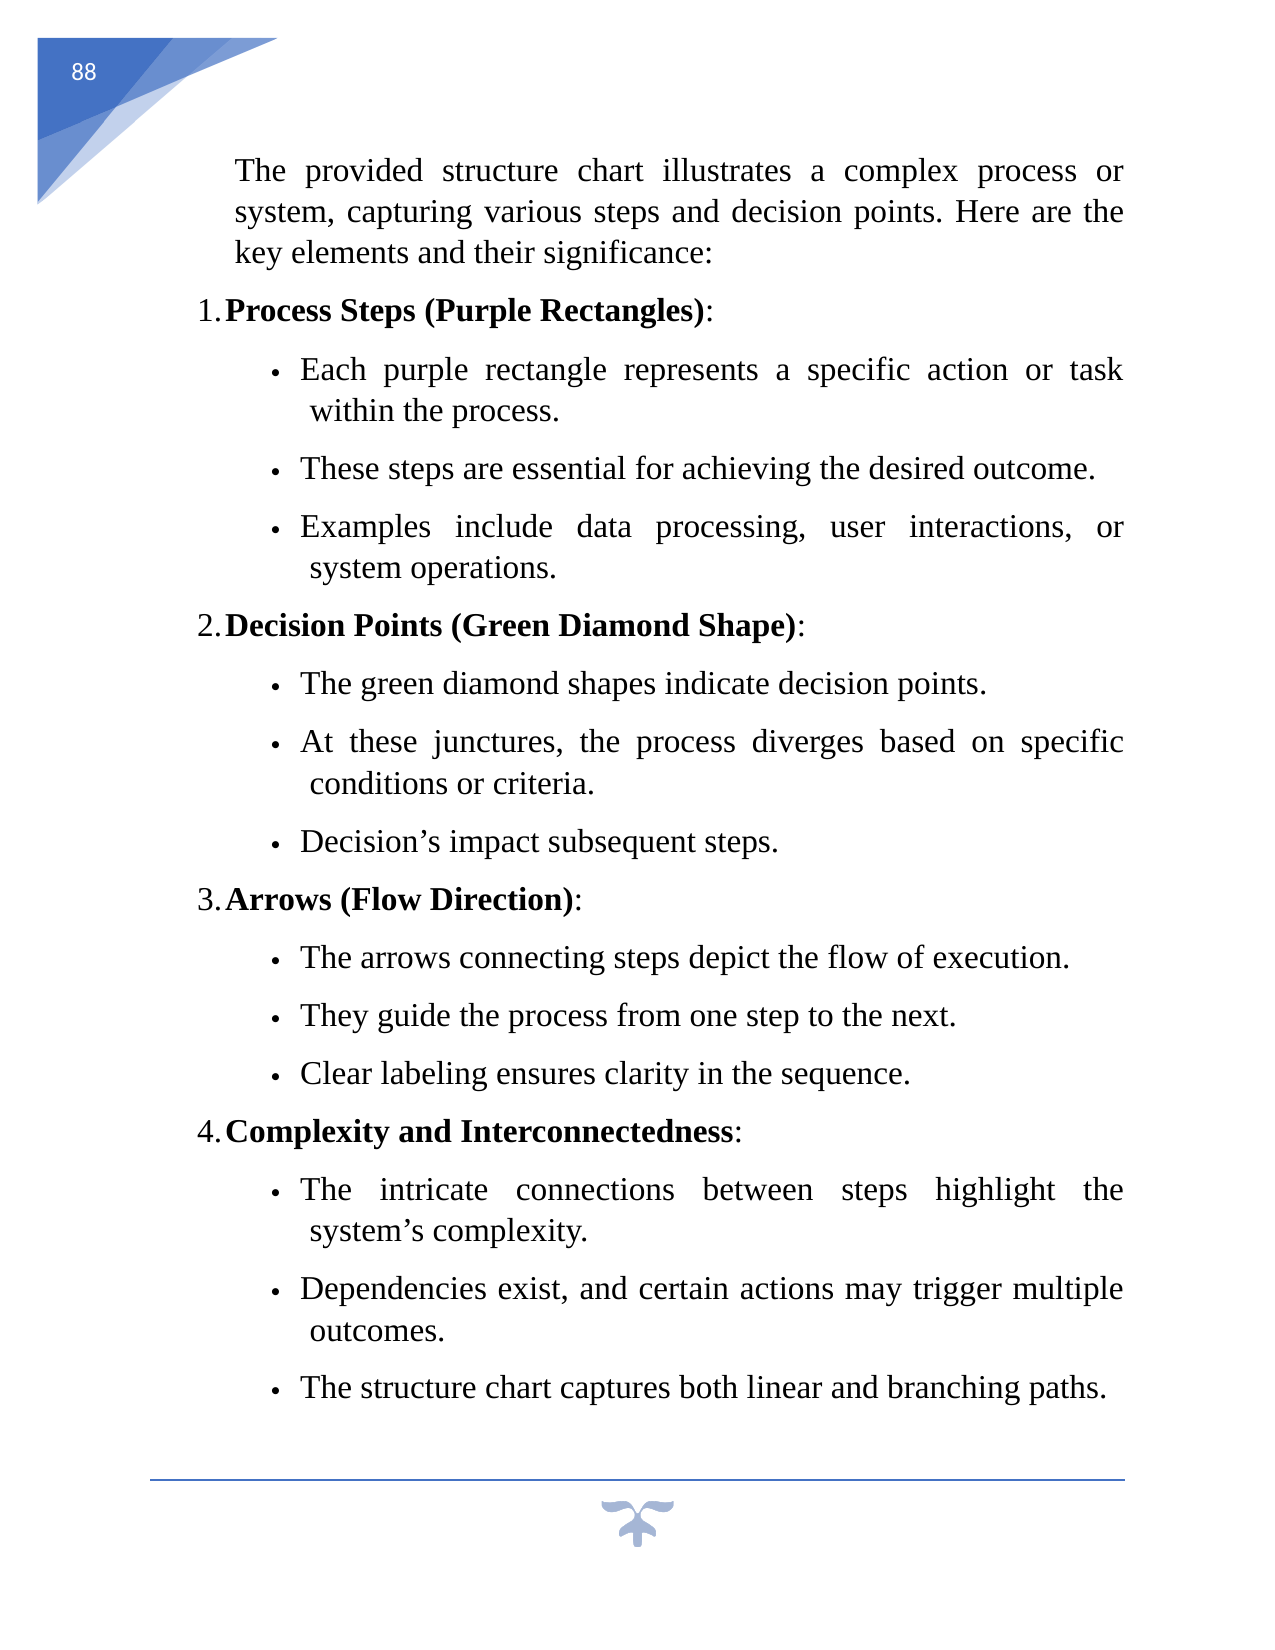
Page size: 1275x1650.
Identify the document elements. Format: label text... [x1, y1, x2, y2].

picture [37, 37, 279, 206]
text The provided structure chart illustrates a complex process or system, capturing various steps and decision points. Here are the key elements and their significance: [234, 150, 1125, 271]
list The arrows connecting steps depict the flow of execution. [272, 937, 1125, 975]
list Each purple rectangle represents a specific action or task within the process. [272, 349, 1125, 428]
list Examples include data processing, user interactions, or system operations. [272, 506, 1125, 586]
list The structure chart captures both linear and branching paths. [272, 1368, 1125, 1406]
list Clear labeling ensures clarity in the sequence. [272, 1053, 1125, 1091]
list Process Steps (Purple Rectangles): [197, 291, 1125, 329]
list Decision’s impact subsequent steps. [272, 821, 1125, 859]
list These steps are essential for achieving the desired outcome. [272, 448, 1125, 486]
list The intricate connections between steps highlight the system’s complexity. [272, 1169, 1125, 1249]
list Complexity and Interconnectedness: [197, 1111, 1125, 1149]
list The green diamond shapes indicate decision points. [272, 663, 1125, 702]
list Arrows (Flow Direction): [197, 879, 1125, 917]
list Dependencies exist, and certain actions may trigger multiple outcomes. [272, 1268, 1125, 1348]
list At these junctures, the process diverges based on specific conditions or criteria. [272, 722, 1125, 801]
list Decision Points (Green Diamond Shape): [197, 606, 1125, 644]
list They guide the process from one step to the next. [272, 995, 1125, 1033]
